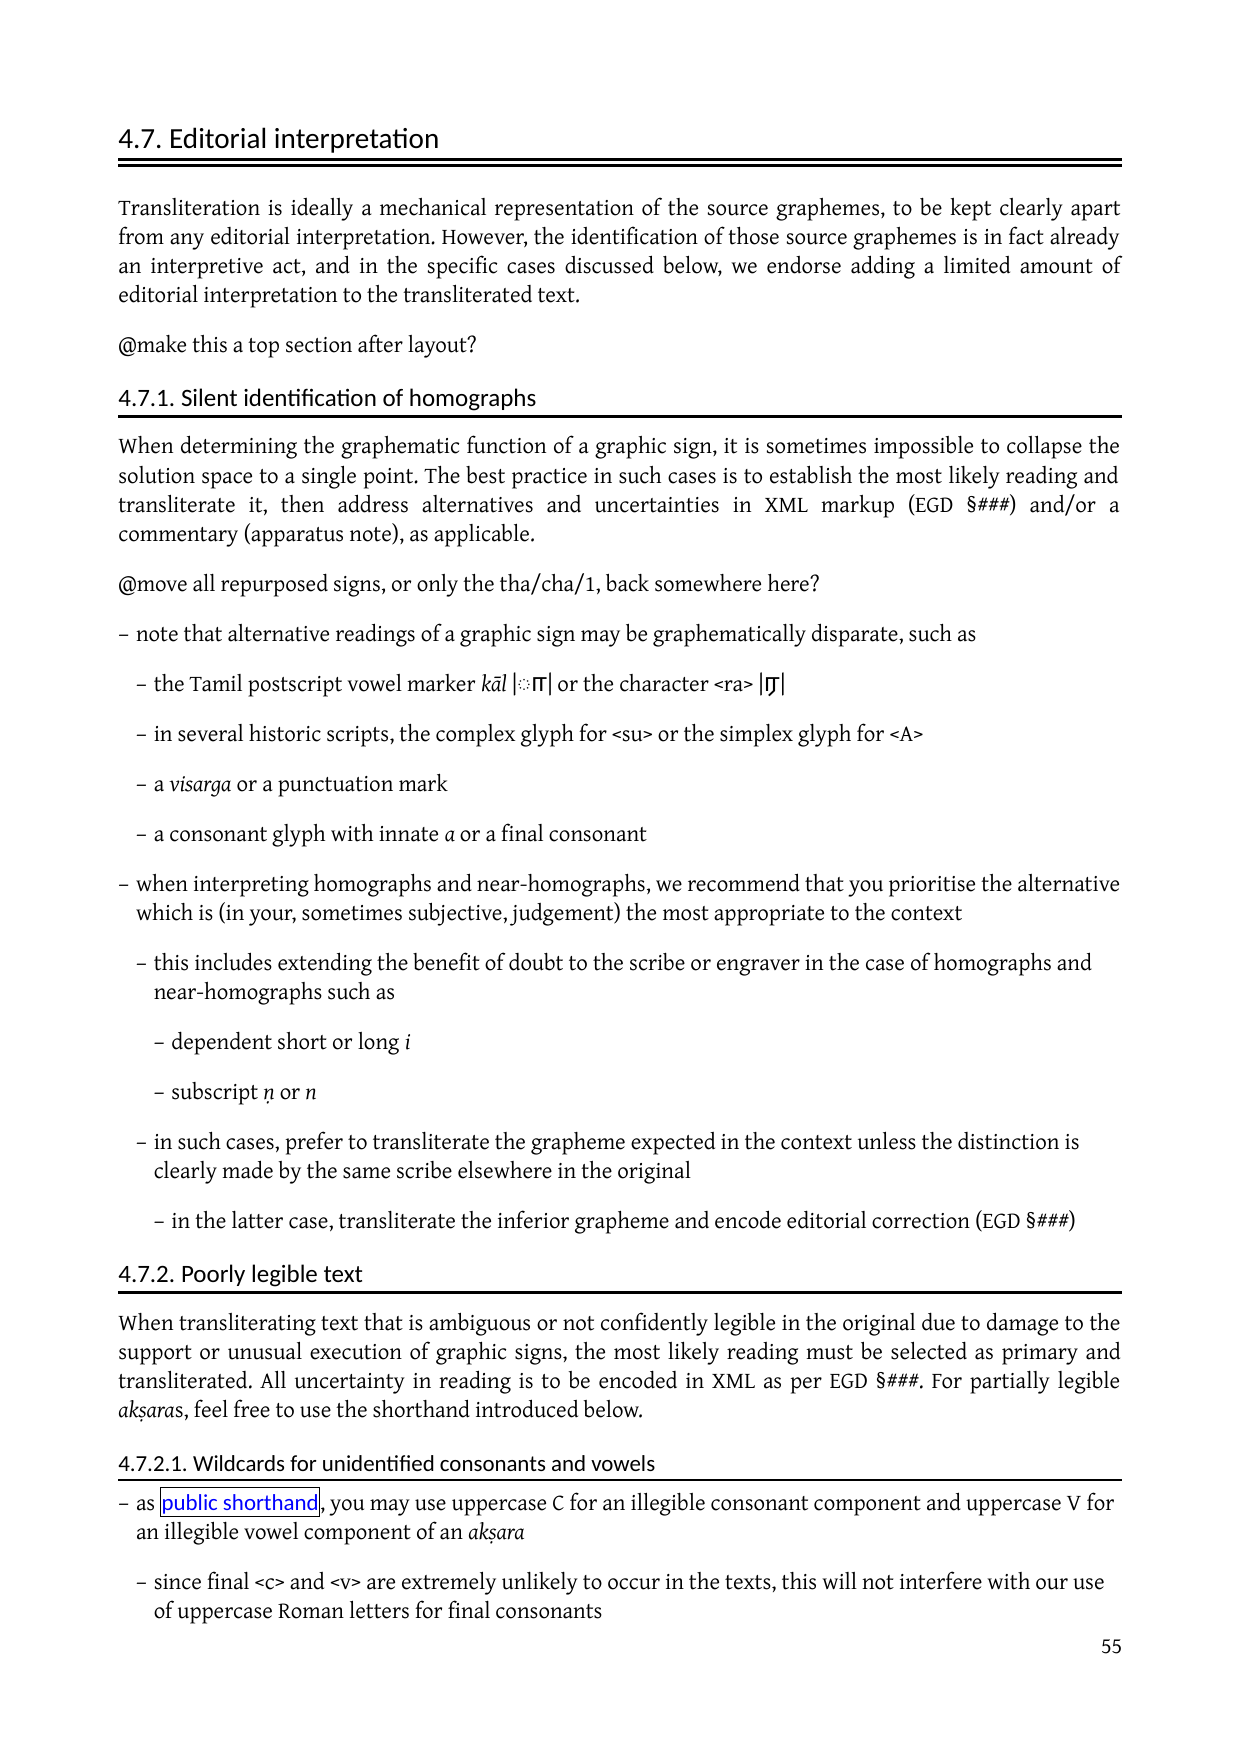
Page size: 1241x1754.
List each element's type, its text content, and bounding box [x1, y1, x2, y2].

list as public shorthand, you may use uppercase C for an illegible consonant component and uppercase V for an illegible vowel component of an akṣara [118, 1487, 1122, 1545]
list in the latter case, transliterate the inferior grapheme and encode editorial correction (EGD §###) [153, 1206, 1122, 1235]
text Transliteration is ideally a mechanical representation of the source graphemes, to be kept clearly apart from any editorial interpretation. However, the identification of those source graphemes is in fact already an interpretive act, and in the specific cases discussed below, we endorse adding a limited amount of editorial interpretation to the transliterated text. [118, 192, 1122, 309]
list a visarga or a punctuation mark [136, 768, 1122, 797]
list the Tamil postscript vowel marker kāl |ா| or the character <ra> |ர| [136, 668, 1122, 697]
subtitle Silent identification of homographs [118, 379, 1122, 415]
list in several historic scripts, the complex glyph for <su> or the simplex glyph for <A> [136, 718, 1122, 747]
subtitle Editorial interpretation [118, 118, 1122, 158]
list dependent short or long i [153, 1026, 1122, 1056]
text When determining the graphematic function of a graphic sign, it is sometimes impossible to collapse the solution space to a single point. The best practice in such cases is to establish the most likely reading and transliterate it, then address alternatives and uncertainties in XML markup (EGD §###) and/or a commentary (apparatus note), as applicable. [118, 431, 1122, 547]
list in such cases, prefer to transliterate the grapheme expected in the context unless the distinction is clearly made by the same scribe elsewhere in the original [136, 1126, 1122, 1185]
subtitle Poorly legible text [118, 1256, 1122, 1291]
list a consonant glyph with innate a or a final consonant [136, 818, 1122, 847]
text When transliterating text that is ambiguous or not confidently legible in the original due to damage to the support or unusual execution of graphic signs, the most likely reading must be selected as primary and transliterated. All uncertainty in reading is to be encoded in XML as per EGD §###. For partially legible akṣaras, feel free to use the shorthand introduced below. [118, 1307, 1122, 1423]
text @make this a top section after layout? [118, 329, 1122, 359]
list when interpreting homographs and near-homographs, we recommend that you prioritise the alternative which is (in your, sometimes subjective, judgement) the most appropriate to the context [118, 868, 1122, 926]
text @move all repurposed signs, or only the tha/cha/1, back somewhere here? [118, 568, 1122, 597]
list subscript ṇ or n [153, 1076, 1122, 1106]
list since final <c> and <v> are extremely unlikely to occur in the texts, this will not interfere with our use of uppercase Roman letters for final consonants [136, 1566, 1122, 1624]
list note that alternative readings of a graphic sign may be graphematically disparate, such as [118, 618, 1122, 647]
list this includes extending the benefit of doubt to the scribe or engraver in the case of homographs and near-homographs such as [136, 947, 1122, 1006]
subtitle Wildcards for unidentified consonants and vowels [118, 1448, 1122, 1479]
